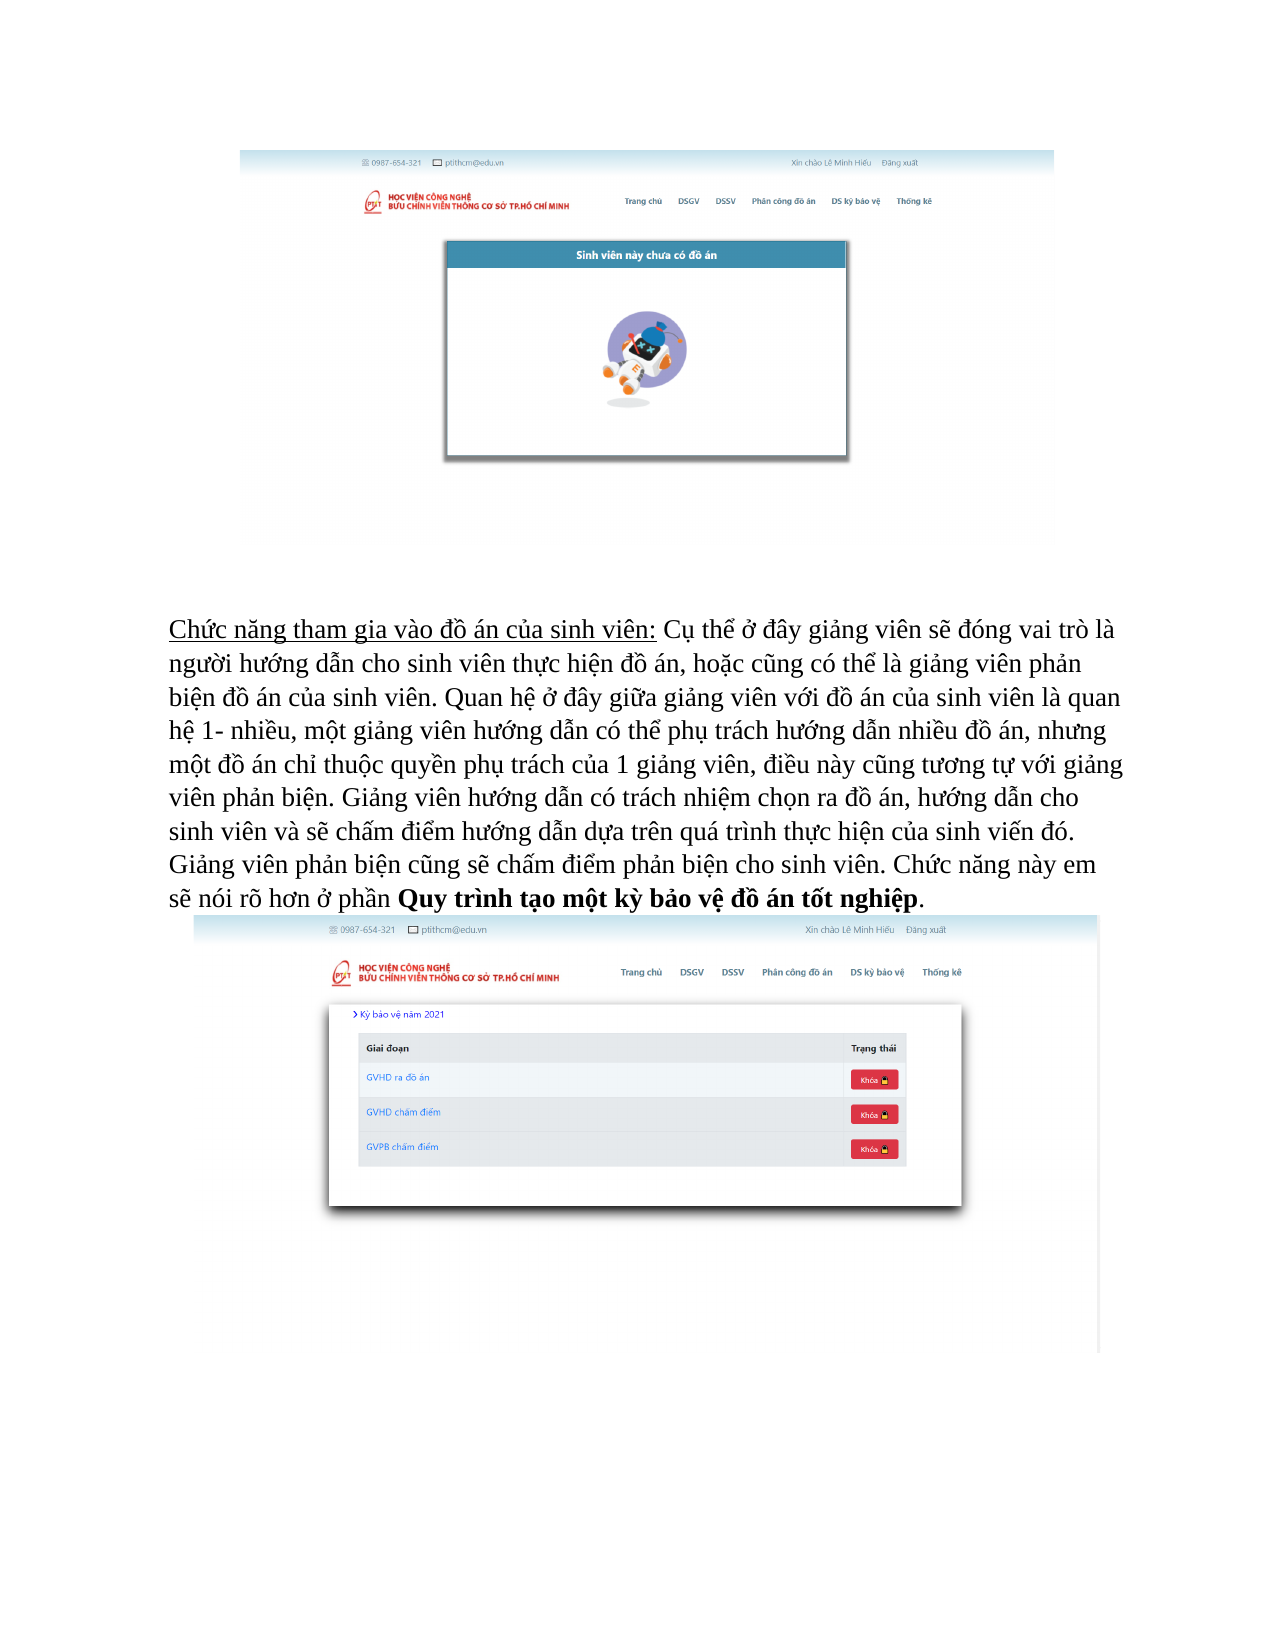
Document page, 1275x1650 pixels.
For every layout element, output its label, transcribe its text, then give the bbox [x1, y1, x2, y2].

picture [239, 150, 1055, 545]
picture [193, 915, 1101, 1353]
list Chức năng tham gia vào đồ án của sinh viên: Cụ thể ở đây giảng viên sẽ đóng vai trò là người hướng dẫn cho sinh viên thực hiện đồ án, hoặc cũng có thể là giảng viên phản biện đồ án của sinh viên. Quan hệ ở đây giữa giảng viên với đồ án của sinh viên là quan hệ 1- nhiều, một giảng viên hướng dẫn có thể phụ trách hướng dẫn nhiều đồ án, nhưng một đồ án chỉ thuộc quyền phụ trách của 1 giảng viên, điều này cũng tương tự với giảng viên phản biện. Giảng viên hướng dẫn có trách nhiệm chọn ra đồ án, hướng dẫn cho sinh viên và sẽ chấm điểm hướng dẫn dựa trên quá trình thực hiện của sinh viến đó. Giảng viên phản biện cũng sẽ chấm điểm phản biện cho sinh viên. Chức năng này em sẽ nói rõ hơn ở phần Quy trình tạo một kỳ bảo vệ đồ án tốt nghiệp. [169, 614, 1125, 913]
